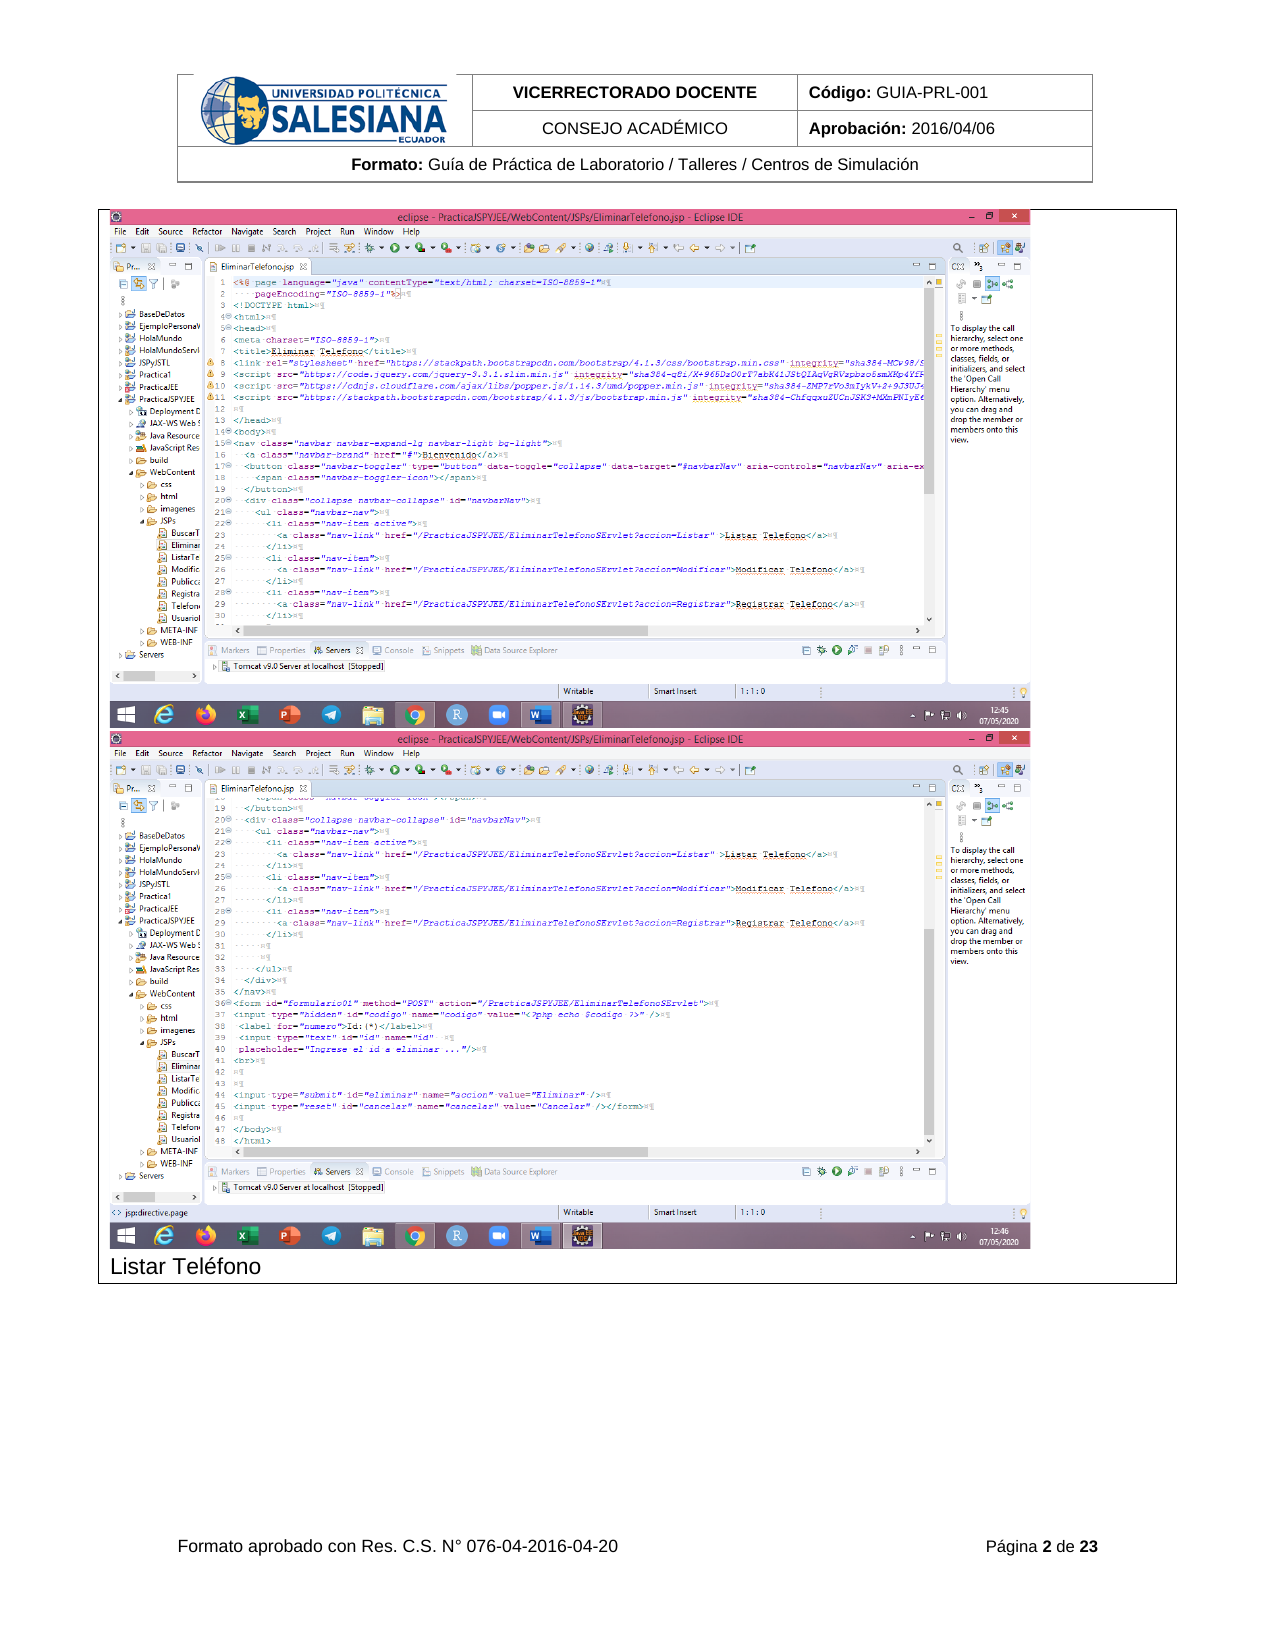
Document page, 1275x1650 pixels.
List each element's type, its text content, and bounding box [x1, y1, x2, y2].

picture [109, 731, 1031, 1249]
picture [109, 209, 1031, 728]
picture [193, 74, 457, 146]
